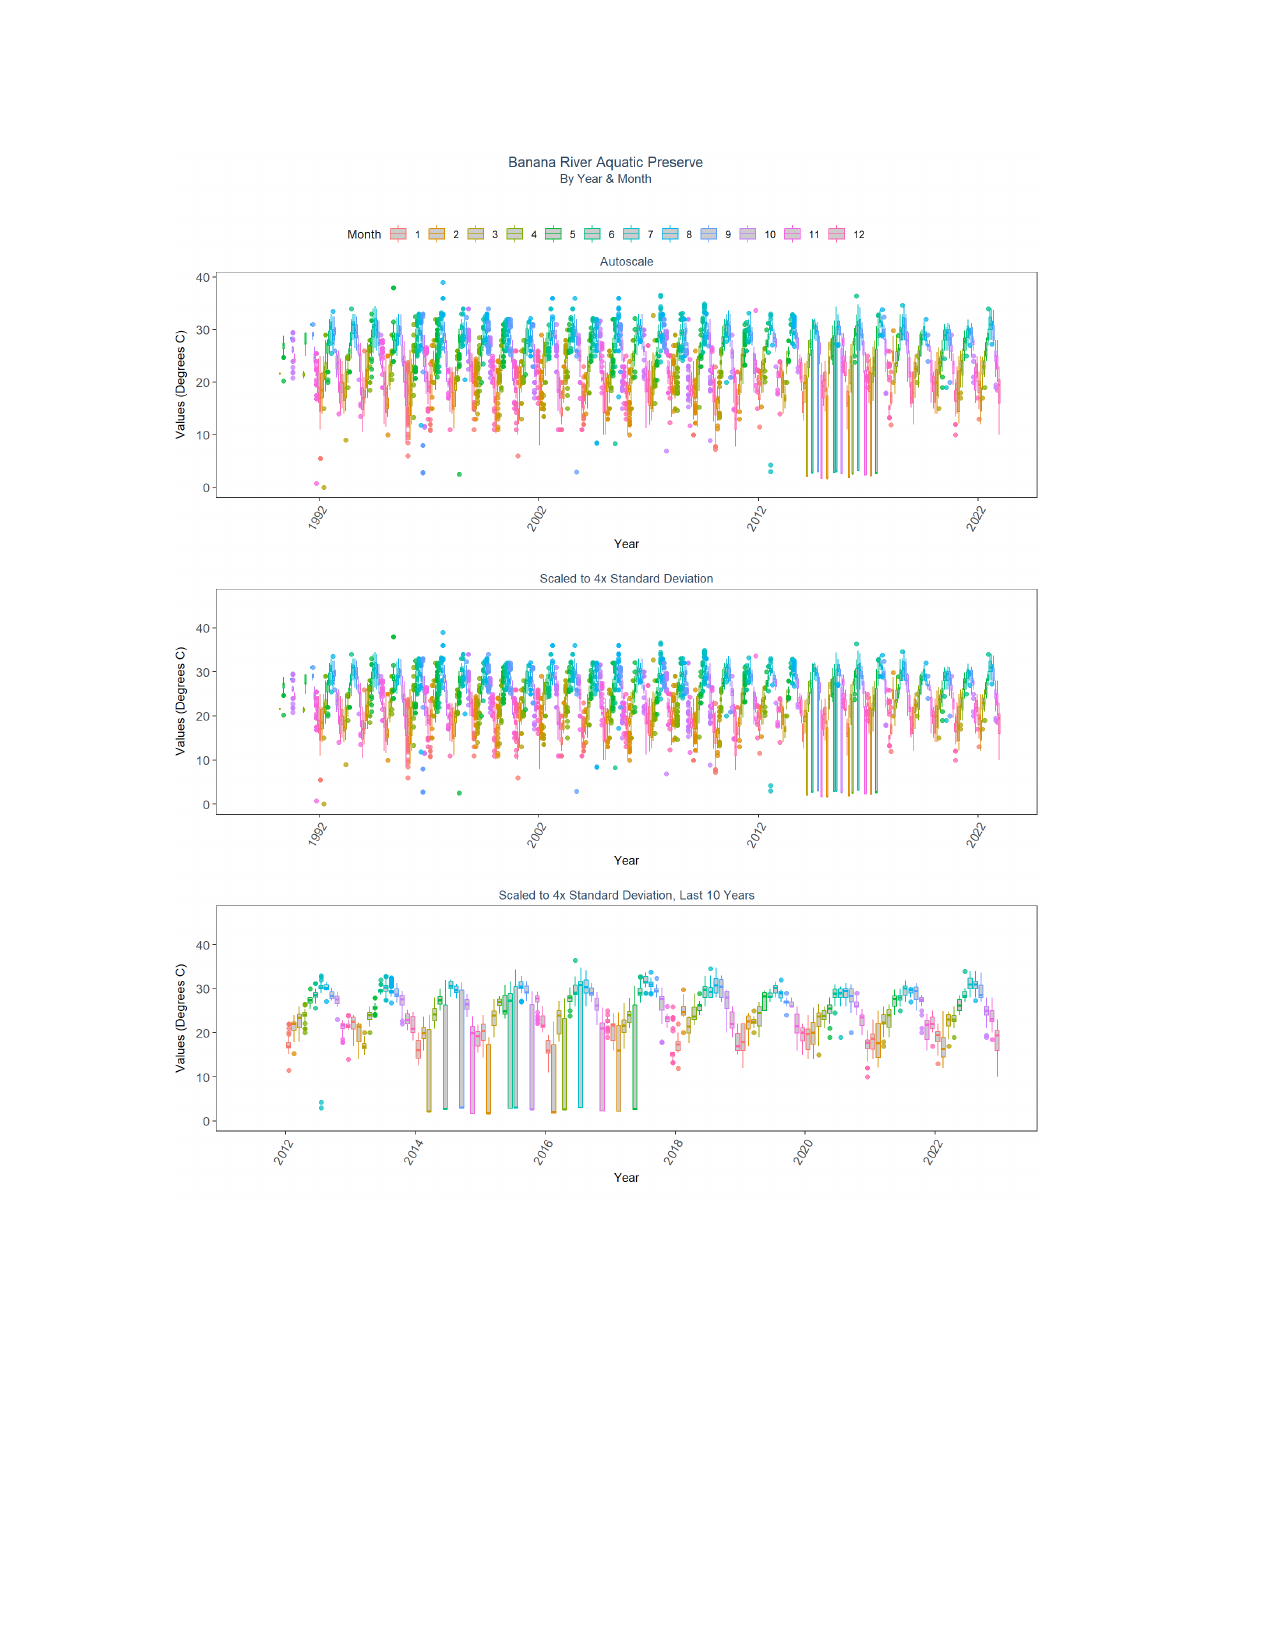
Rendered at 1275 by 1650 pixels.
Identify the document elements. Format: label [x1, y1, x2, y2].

picture [168, 150, 1044, 1200]
